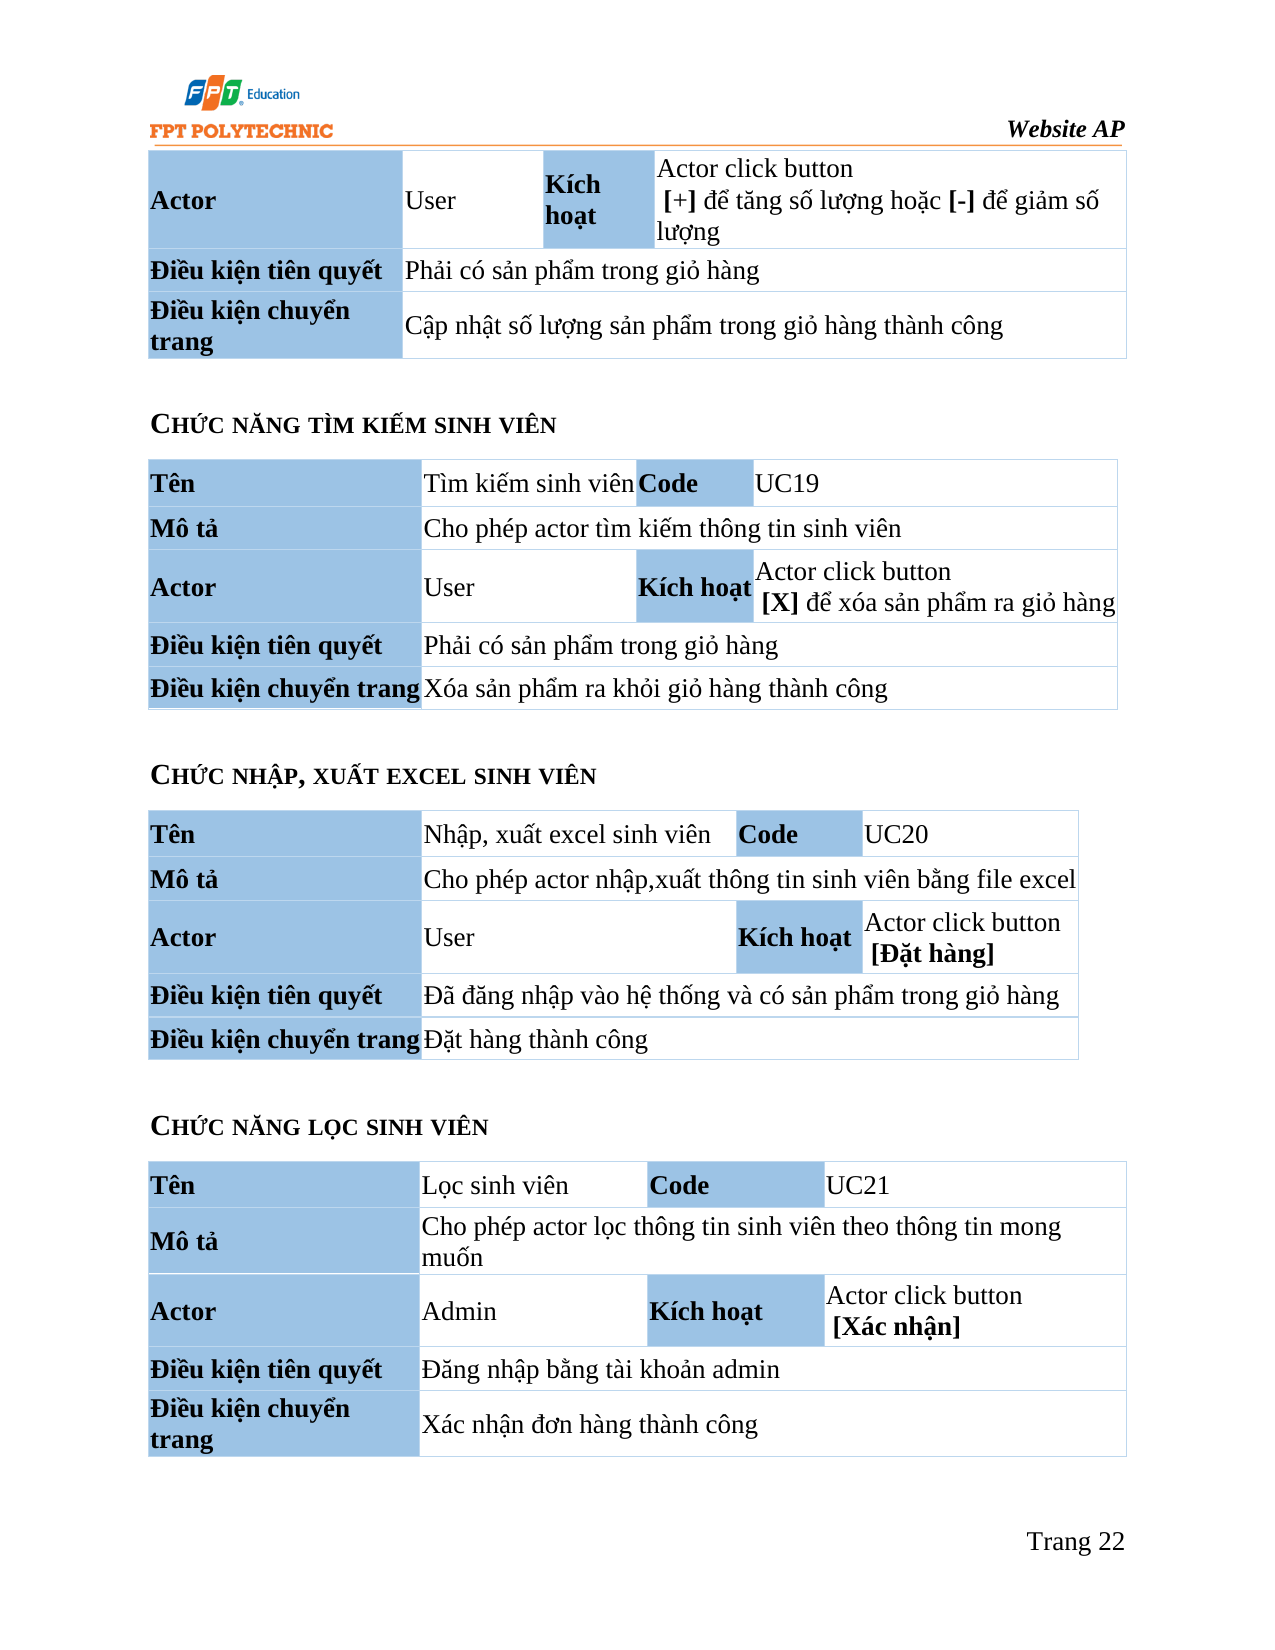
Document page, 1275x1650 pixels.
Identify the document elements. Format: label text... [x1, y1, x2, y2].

table_header UC21 [825, 1162, 1126, 1207]
table_cell Điều kiện chuyển trang [149, 1391, 419, 1456]
table_cell Điều kiện tiên quyết [149, 249, 402, 291]
table_cell Điều kiện tiên quyết [149, 974, 421, 1016]
table_cell Actor click button [Đặt hàng] [863, 901, 1078, 973]
table_cell Điều kiện chuyển trang [149, 667, 421, 708]
table_cell User [403, 151, 543, 248]
table_cell Mô tả [149, 507, 421, 549]
table_cell Đã đăng nhập vào hệ thống và có sản phẩm trong giỏ hàng [422, 974, 1078, 1016]
table_cell Kích hoạt [737, 901, 862, 973]
table_cell Mô tả [149, 1208, 419, 1273]
text Chức năng lọc sinh viên [150, 1108, 1125, 1141]
table_header UC19 [754, 460, 1117, 506]
table_cell Mô tả [149, 857, 421, 900]
table_cell Kích hoạt [648, 1275, 824, 1346]
table_header Code [737, 811, 862, 856]
table_cell Điều kiện chuyển trang [149, 1018, 421, 1059]
table_header Tên [149, 460, 421, 506]
table_cell User [422, 550, 636, 622]
table_header UC20 [863, 811, 1078, 856]
table_cell Kích hoạt [544, 151, 654, 248]
table_cell Đăng nhập bằng tài khoản admin [420, 1347, 1126, 1390]
table_cell Xác nhận đơn hàng thành công [420, 1391, 1126, 1456]
table_cell Actor [149, 1275, 419, 1346]
table_cell Điều kiện tiên quyết [149, 623, 421, 666]
table_cell Actor click button [X] để xóa sản phẩm ra giỏ hàng [754, 550, 1117, 622]
table_cell Admin [420, 1275, 647, 1346]
table_cell Actor [149, 151, 402, 248]
table_header Nhập, xuất excel sinh viên [422, 811, 736, 856]
text Chức năng tìm kiếm sinh viên [150, 406, 1125, 440]
table_cell User [422, 901, 736, 973]
table_header Tên [149, 811, 421, 856]
table_cell Kích hoạt [637, 550, 753, 622]
table_cell Phải có sản phẩm trong giỏ hàng [403, 249, 1126, 291]
table_cell Cập nhật số lượng sản phẩm trong giỏ hàng thành công [403, 292, 1126, 358]
table_cell Xóa sản phẩm ra khỏi giỏ hàng thành công [422, 667, 1117, 708]
table_header Tìm kiếm sinh viên [422, 460, 636, 506]
table_cell Cho phép actor lọc thông tin sinh viên theo thông tin mong muốn [420, 1208, 1126, 1273]
table_cell Cho phép actor nhập,xuất thông tin sinh viên bằng file excel [422, 857, 1078, 900]
table_cell Cho phép actor tìm kiếm thông tin sinh viên [422, 507, 1117, 549]
table_cell Actor [149, 901, 421, 973]
picture [150, 75, 333, 138]
table_cell Phải có sản phẩm trong giỏ hàng [422, 623, 1117, 666]
table_header Code [648, 1162, 824, 1207]
table_cell Actor click button [+] để tăng số lượng hoặc [-] để giảm số lượng [655, 151, 1126, 248]
table_cell Điều kiện tiên quyết [149, 1347, 419, 1390]
table_header Lọc sinh viên [420, 1162, 647, 1207]
table_cell Actor click button [Xác nhận] [825, 1275, 1126, 1346]
table_header Tên [149, 1162, 419, 1207]
text Chức nhập, xuất excel sinh viên [150, 757, 1125, 791]
table_cell Đặt hàng thành công [422, 1018, 1078, 1059]
table_header Code [637, 460, 753, 506]
table_cell Actor [149, 550, 421, 622]
table_cell Điều kiện chuyển trang [149, 292, 402, 358]
